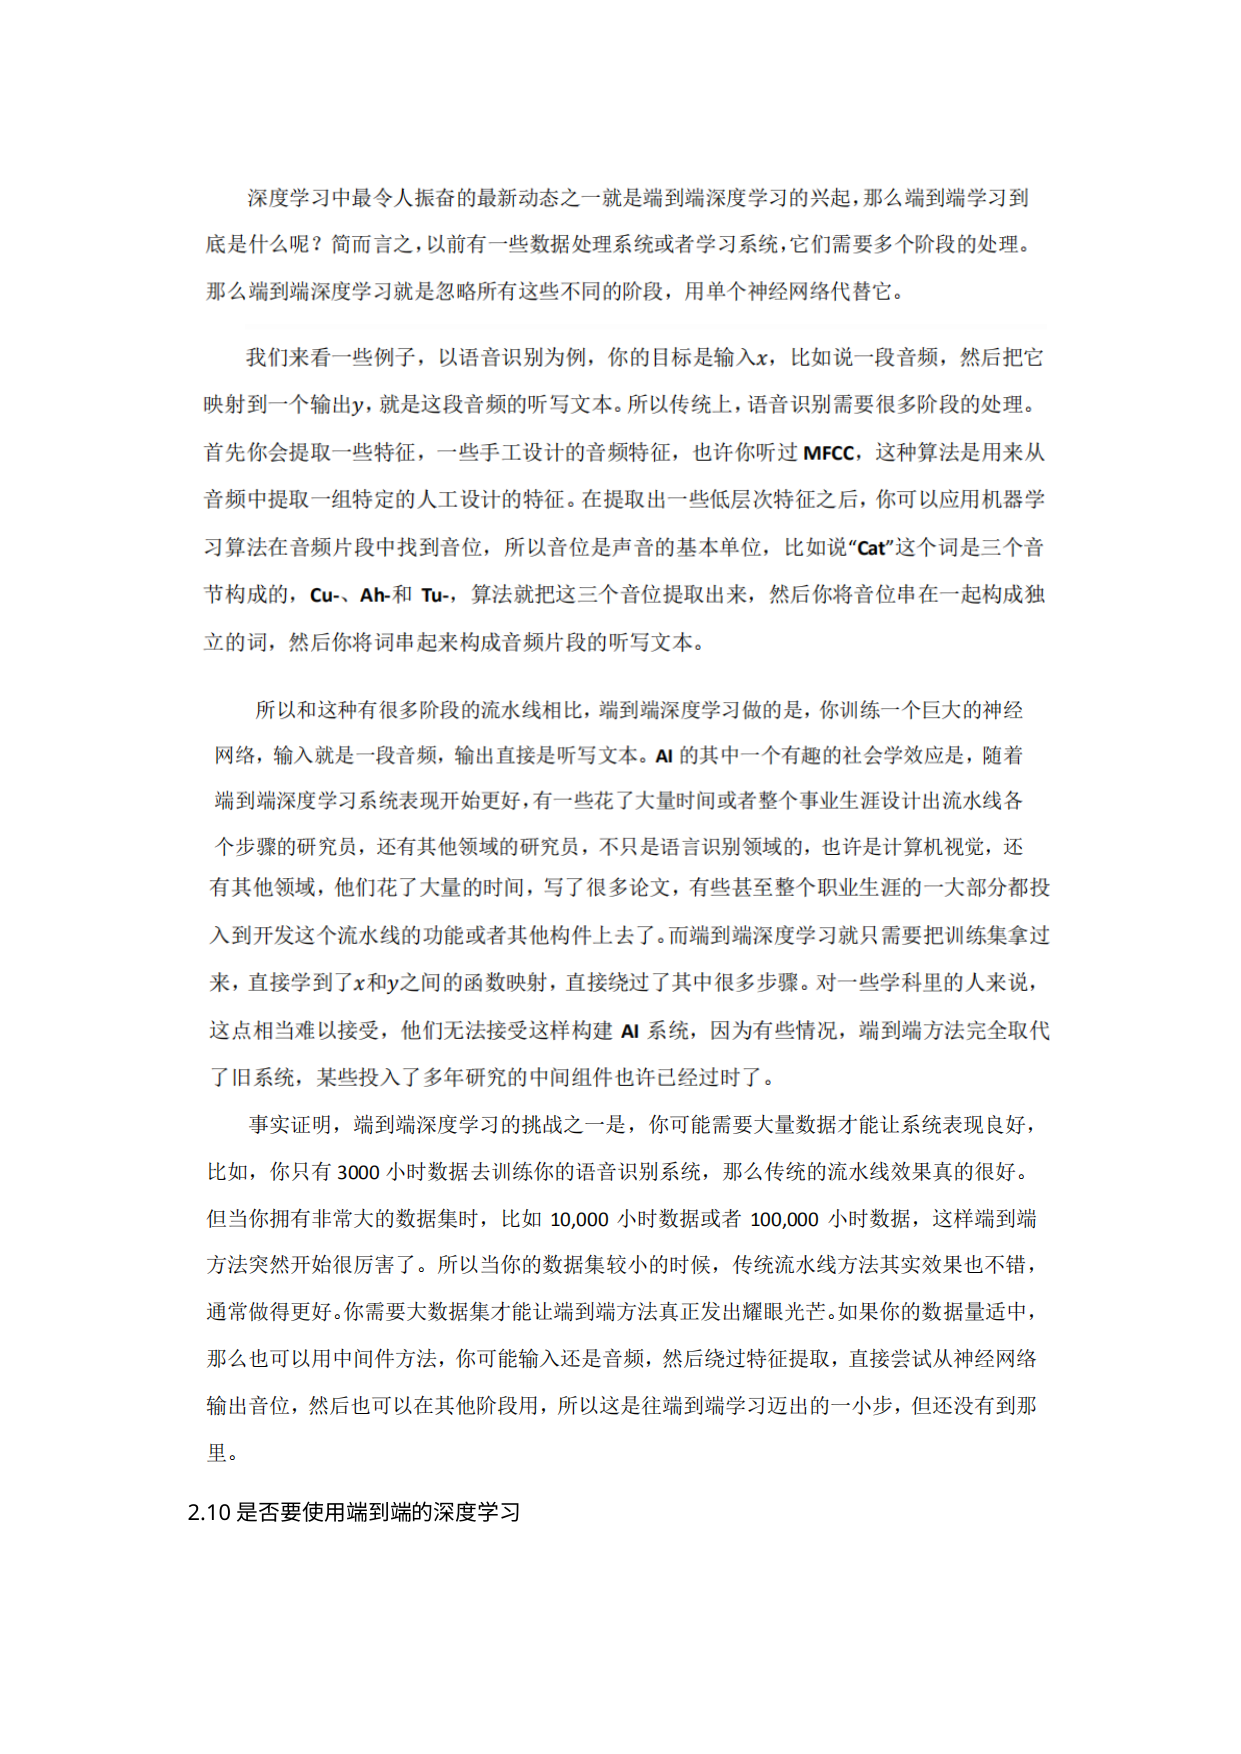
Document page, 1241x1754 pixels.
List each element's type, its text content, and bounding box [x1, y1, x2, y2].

picture [187, 877, 1053, 1088]
picture [187, 162, 1053, 310]
text 2.10 是否要使用端到端的深度学习 [187, 1494, 1053, 1527]
picture [187, 324, 1047, 656]
picture [187, 682, 1053, 863]
picture [187, 1104, 1053, 1474]
